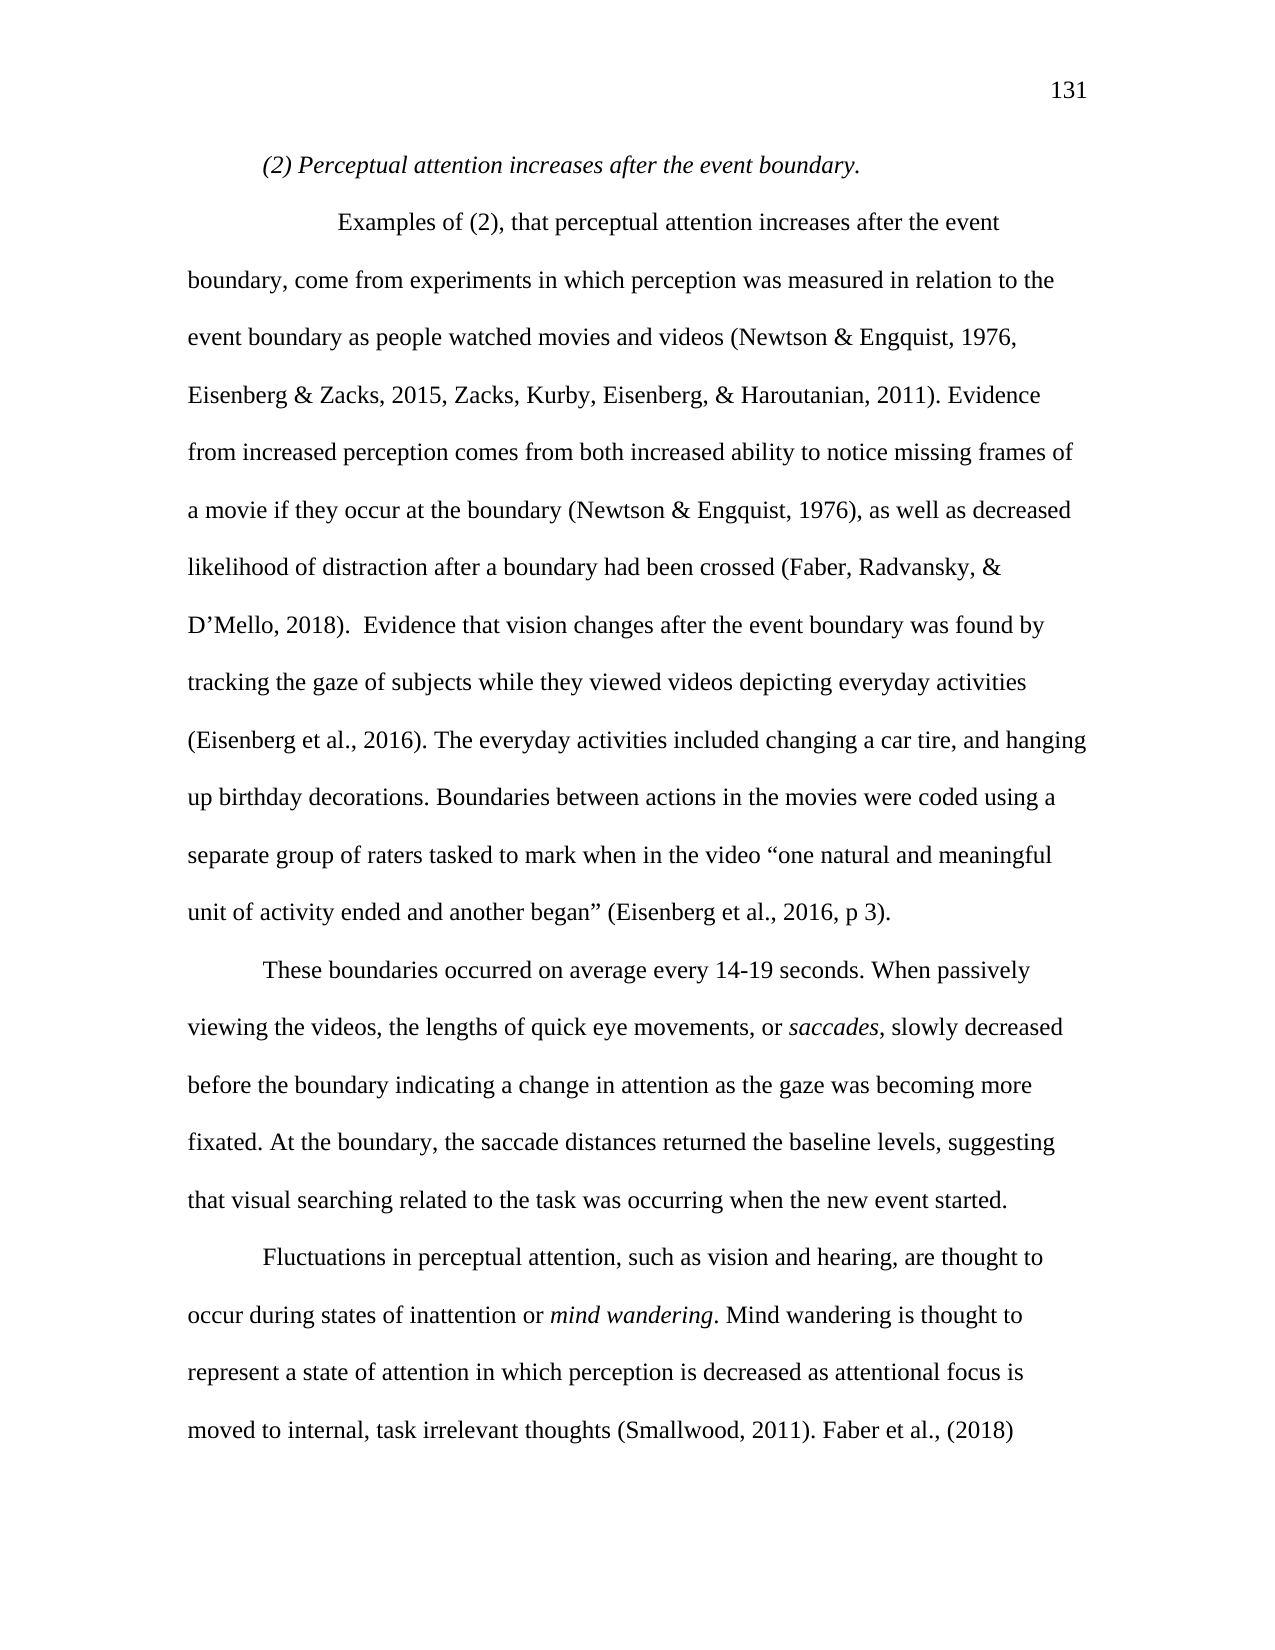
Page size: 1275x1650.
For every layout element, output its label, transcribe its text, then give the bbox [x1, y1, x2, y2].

text (2) Perceptual attention increases after the event boundary. [187, 150, 1087, 179]
text Examples of (2), that perceptual attention increases after the event boundary, come from experiments in which perception was measured in relation to the event boundary as people watched movies and videos (Newtson & Engquist, 1976, Eisenberg & Zacks, 2015, Zacks, Kurby, Eisenberg, & Haroutanian, 2011). Evidence from increased perception comes from both increased ability to notice missing frames of a movie if they occur at the boundary (Newtson & Engquist, 1976), as well as decreased likelihood of distraction after a boundary had been crossed (Faber, Radvansky, & D’Mello, 2018). Evidence that vision changes after the event boundary was found by tracking the gaze of subjects while they viewed videos depicting everyday activities (Eisenberg et al., 2016). The everyday activities included changing a car tire, and hanging up birthday decorations. Boundaries between actions in the movies were coded using a separate group of raters tasked to mark when in the video “one natural and meaningful unit of activity ended and another began” (Eisenberg et al., 2016, p 3). [187, 207, 1087, 926]
text These boundaries occurred on average every 14-19 seconds. When passively viewing the videos, the lengths of quick eye movements, or saccades, slowly decreased before the boundary indicating a change in attention as the gaze was becoming more fixated. At the boundary, the saccade distances returned the baseline levels, suggesting that visual searching related to the task was occurring when the new event started. [187, 955, 1087, 1214]
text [187, 1242, 1087, 1444]
